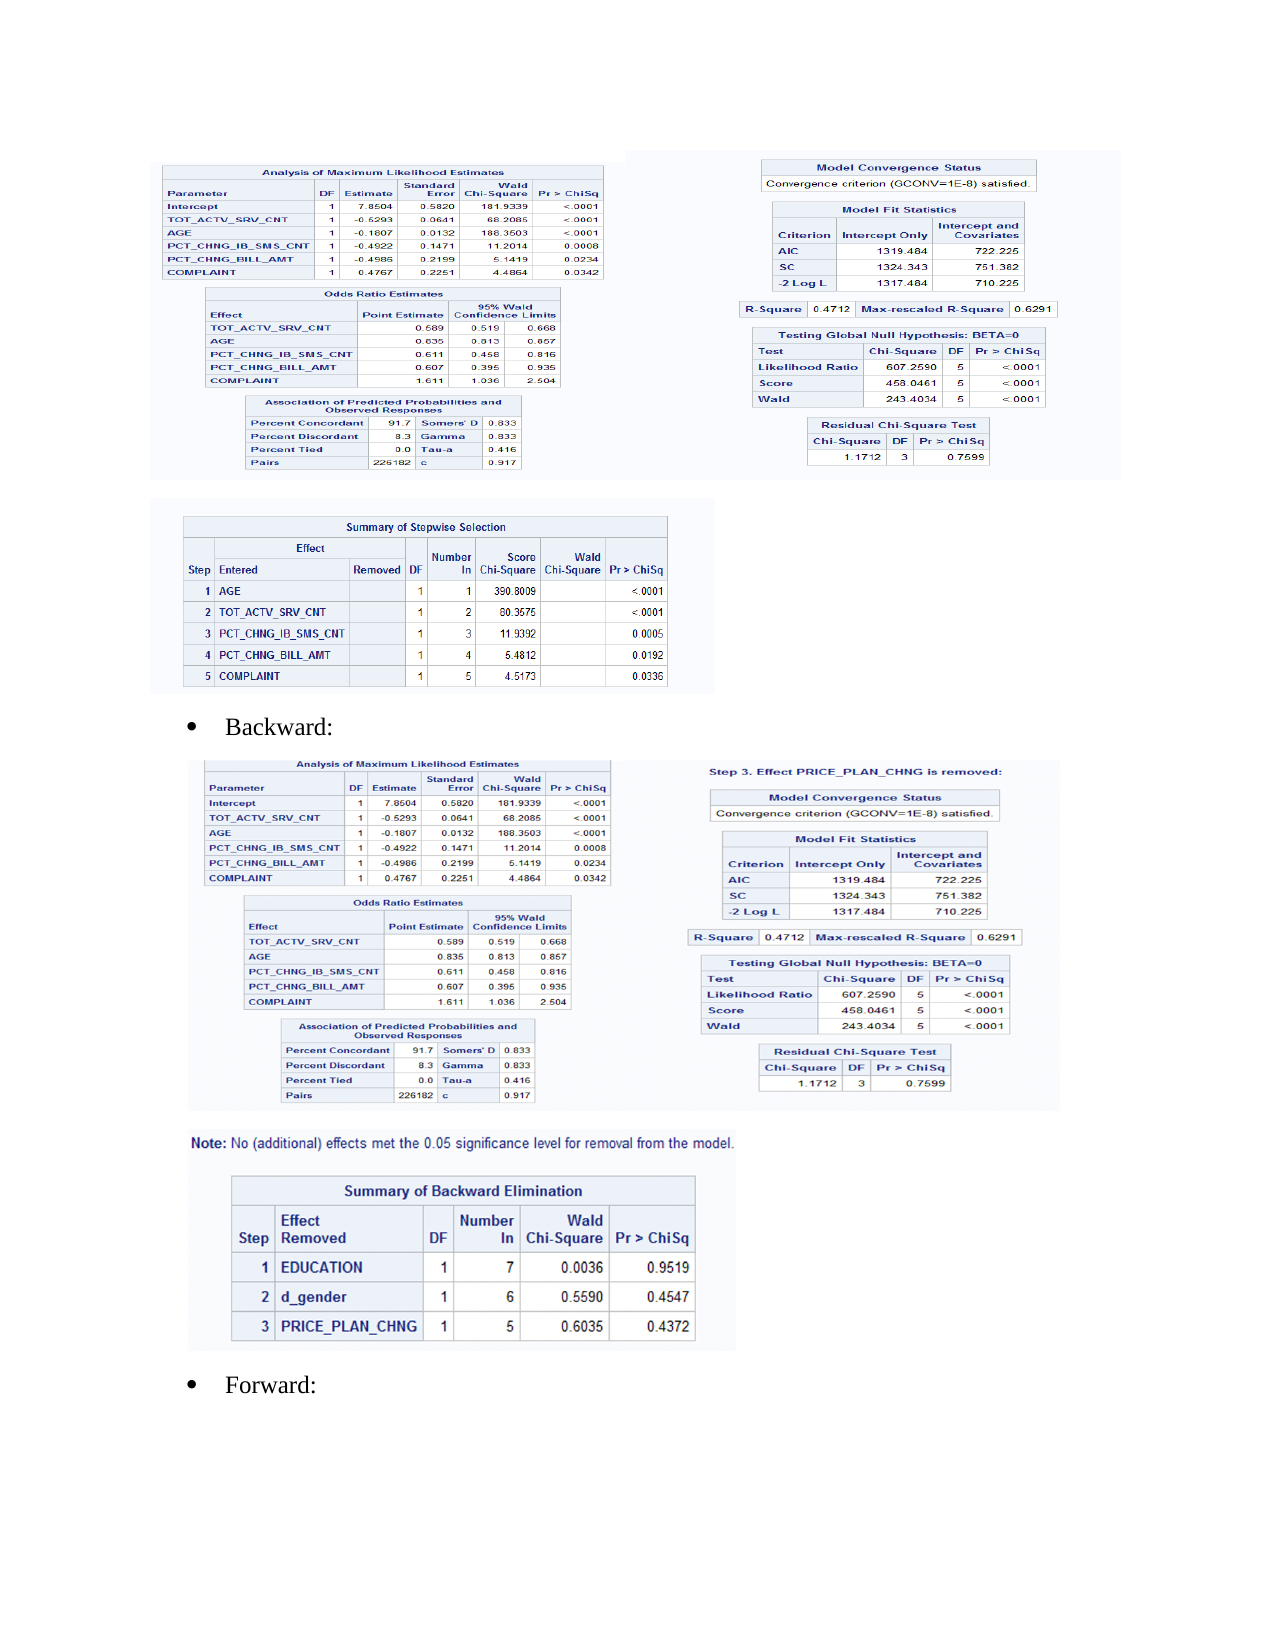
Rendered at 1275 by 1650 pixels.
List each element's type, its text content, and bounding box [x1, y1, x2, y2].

picture [187, 760, 1060, 1111]
picture [150, 150, 1121, 480]
picture [187, 1129, 736, 1351]
list Forward: [187, 1370, 1125, 1399]
list Backward: [187, 712, 1125, 741]
picture [150, 498, 715, 694]
